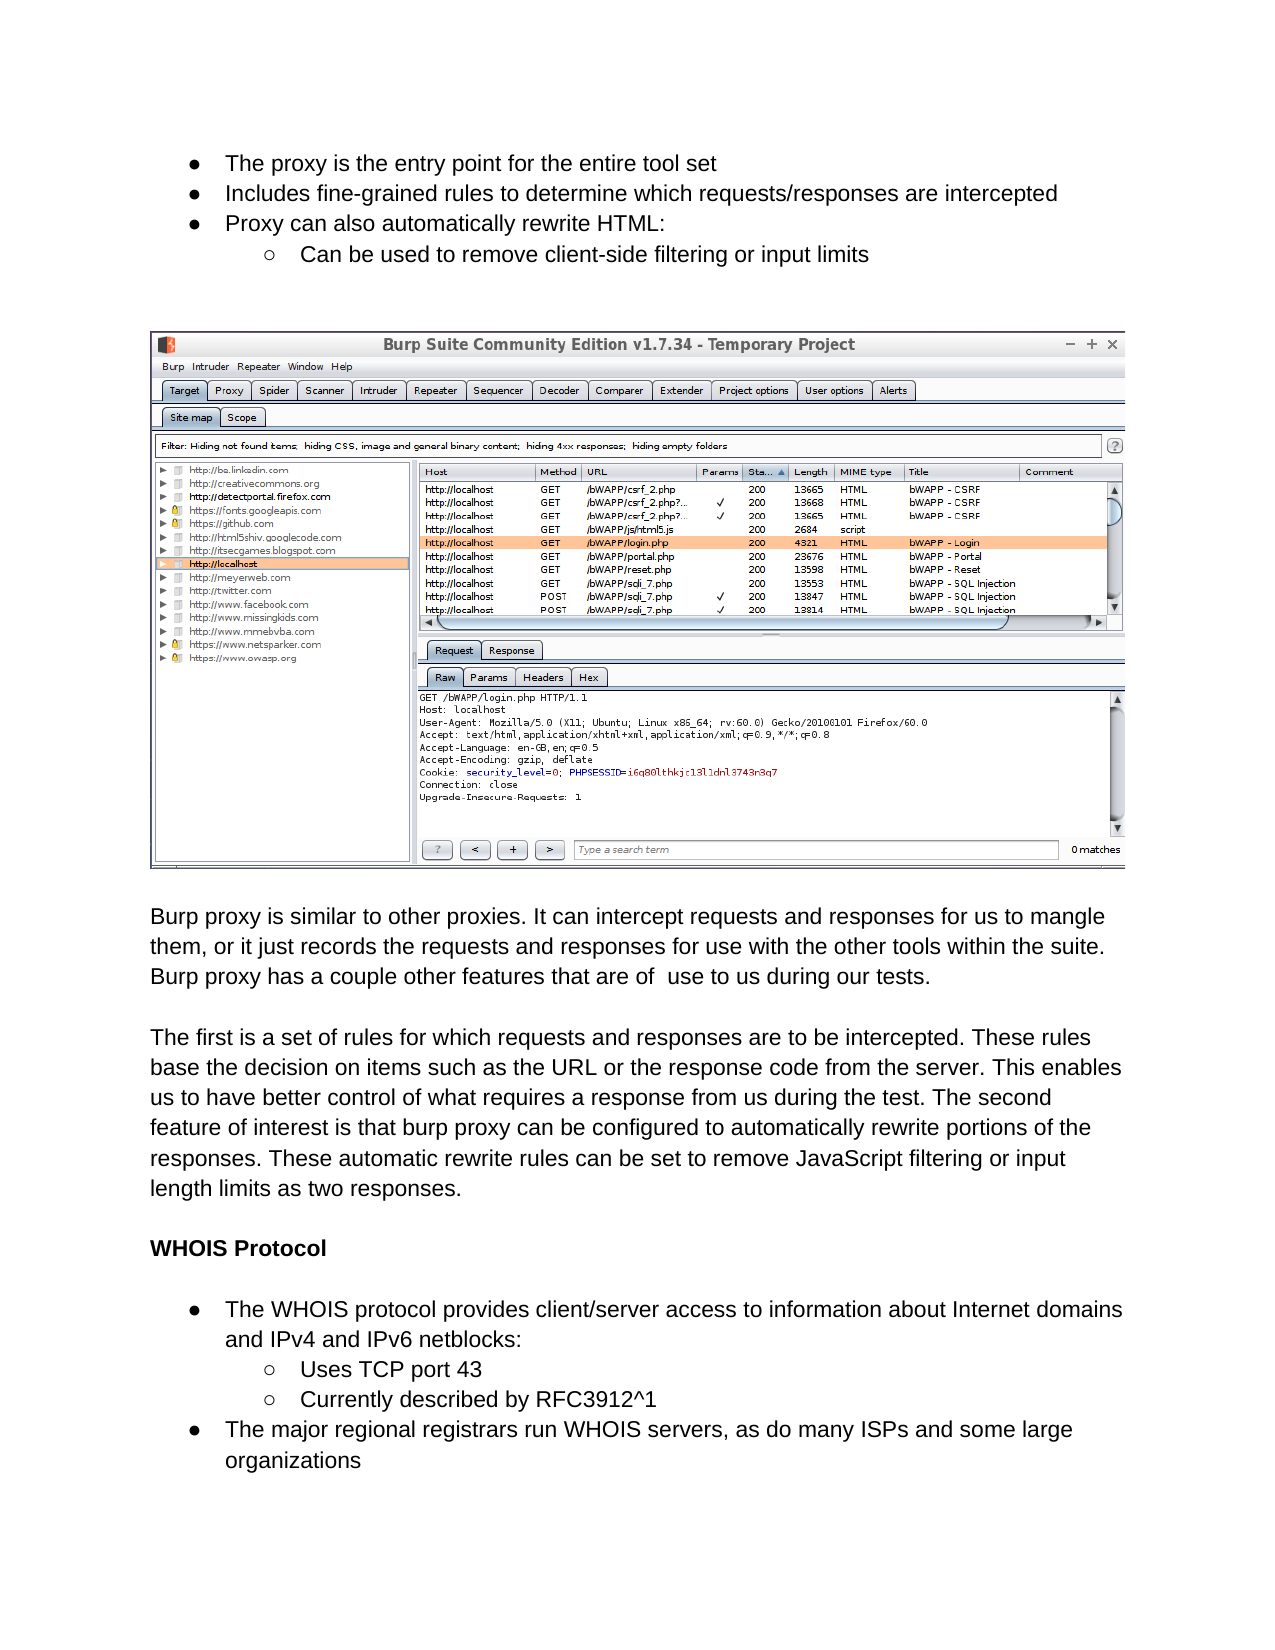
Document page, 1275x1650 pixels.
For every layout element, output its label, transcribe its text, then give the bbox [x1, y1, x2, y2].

list Includes fine-grained rules to determine which requests/responses are intercepted [187, 180, 1125, 207]
list Proxy can also automatically rewrite HTML: [187, 210, 1125, 237]
text WHOIS Protocol [150, 1235, 1125, 1261]
list The WHOIS protocol provides client/server access to information about Internet domains and IPv4 and IPv6 netblocks: [187, 1296, 1125, 1352]
list The proxy is the entry point for the entire tool set [187, 150, 1125, 176]
list The major regional registrars run WHOIS servers, as do many ISPs and some large organizations [187, 1416, 1125, 1473]
list Can be used to remove client-side filtering or input limits [262, 241, 1125, 267]
list Currently described by RFC3912^1 [262, 1386, 1125, 1412]
list Uses TCP port 43 [262, 1356, 1125, 1382]
picture [150, 331, 1125, 869]
text Burp proxy is similar to other proxies. It can intercept requests and responses for us to mangle them, or it just records the requests and responses for use with the other tools within the suite. Burp proxy has a couple other features that are of use to us during our tests. [150, 903, 1125, 989]
text The first is a set of rules for which requests and responses are to be intercepted. These rules base the decision on items such as the URL or the response code from the server. This enables us to have better control of what requires a response from us during the test. The second feature of interest is that burp proxy can be configured to automatically rewrite portions of the responses. These automatic rewrite rules can be set to remove JavaScript filtering or input length limits as two responses. [150, 1024, 1125, 1201]
